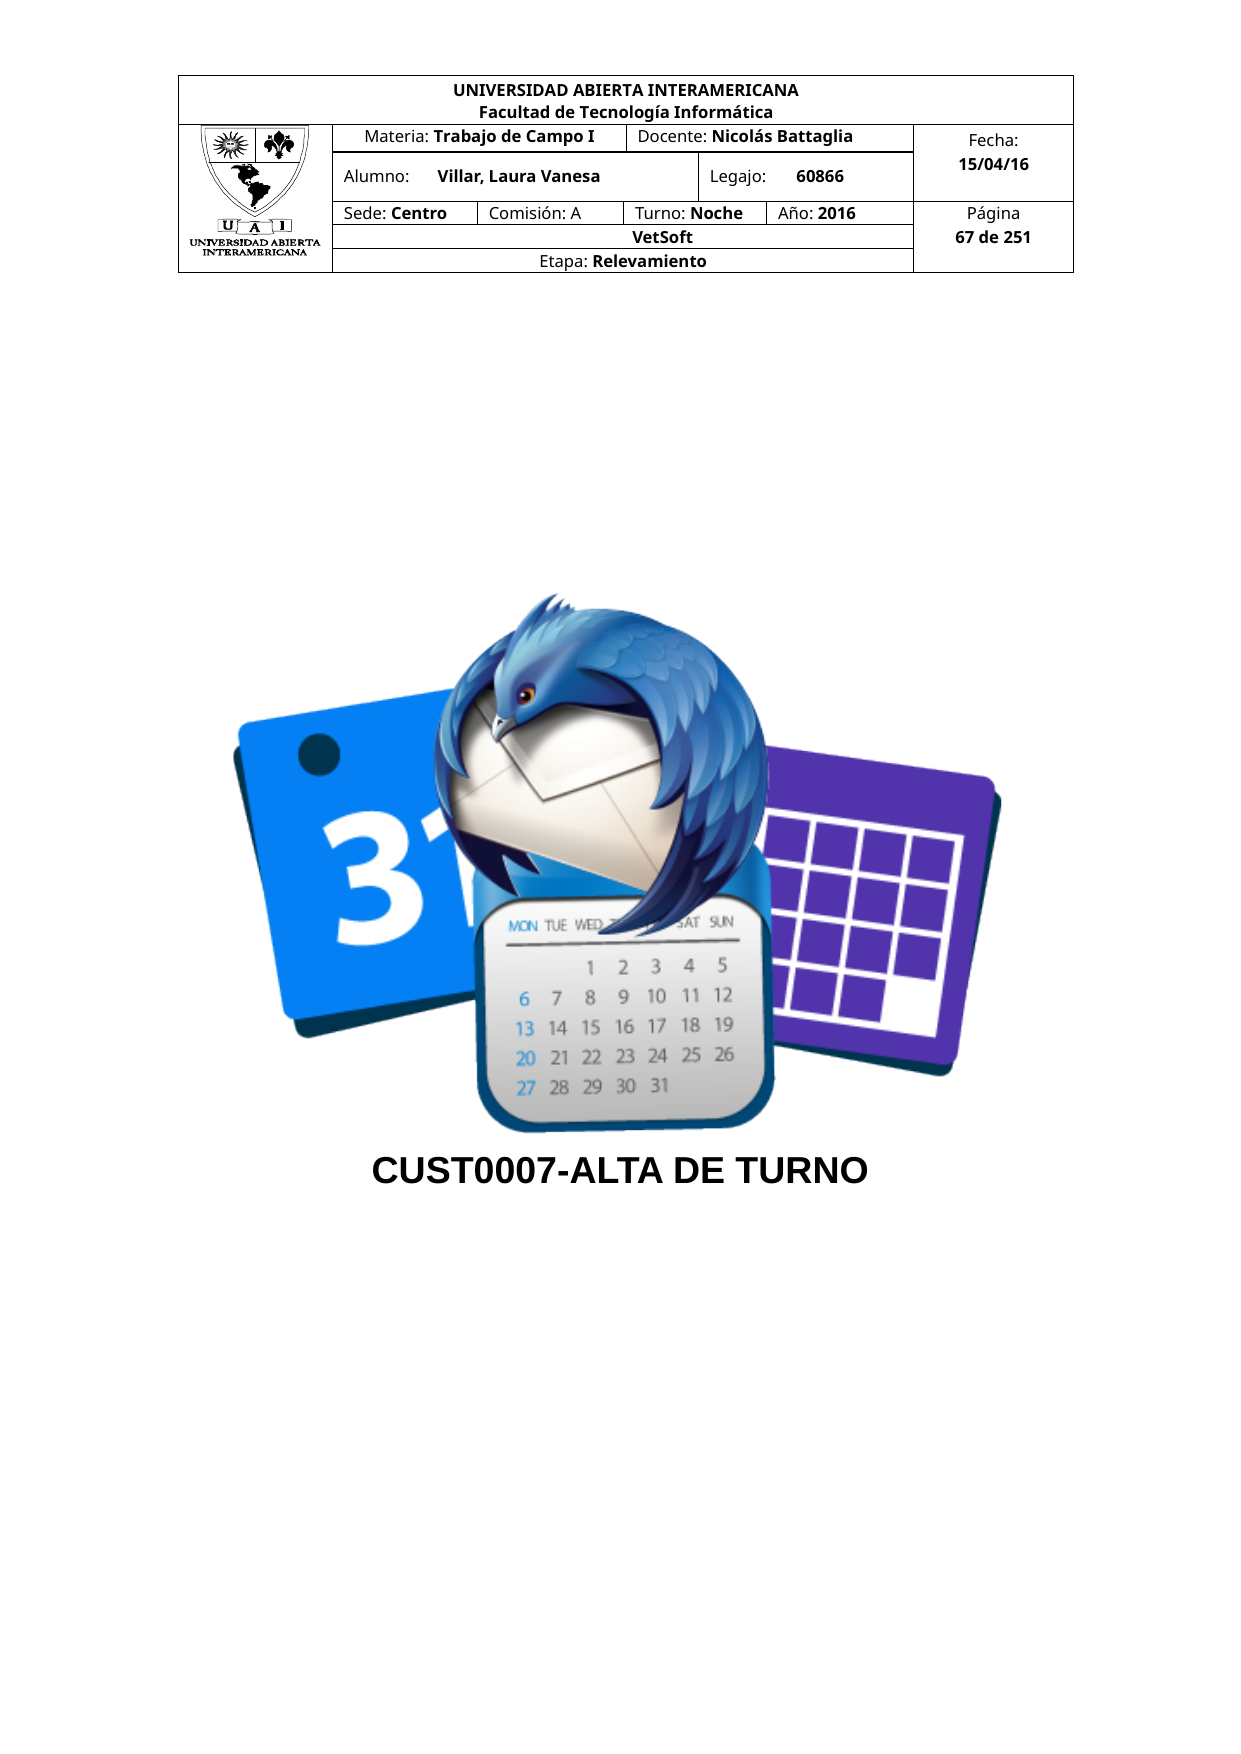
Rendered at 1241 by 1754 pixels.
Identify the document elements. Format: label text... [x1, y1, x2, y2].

picture [233, 588, 1007, 1136]
text CUST0007-ALTA DE TURNO [178, 1148, 1062, 1191]
